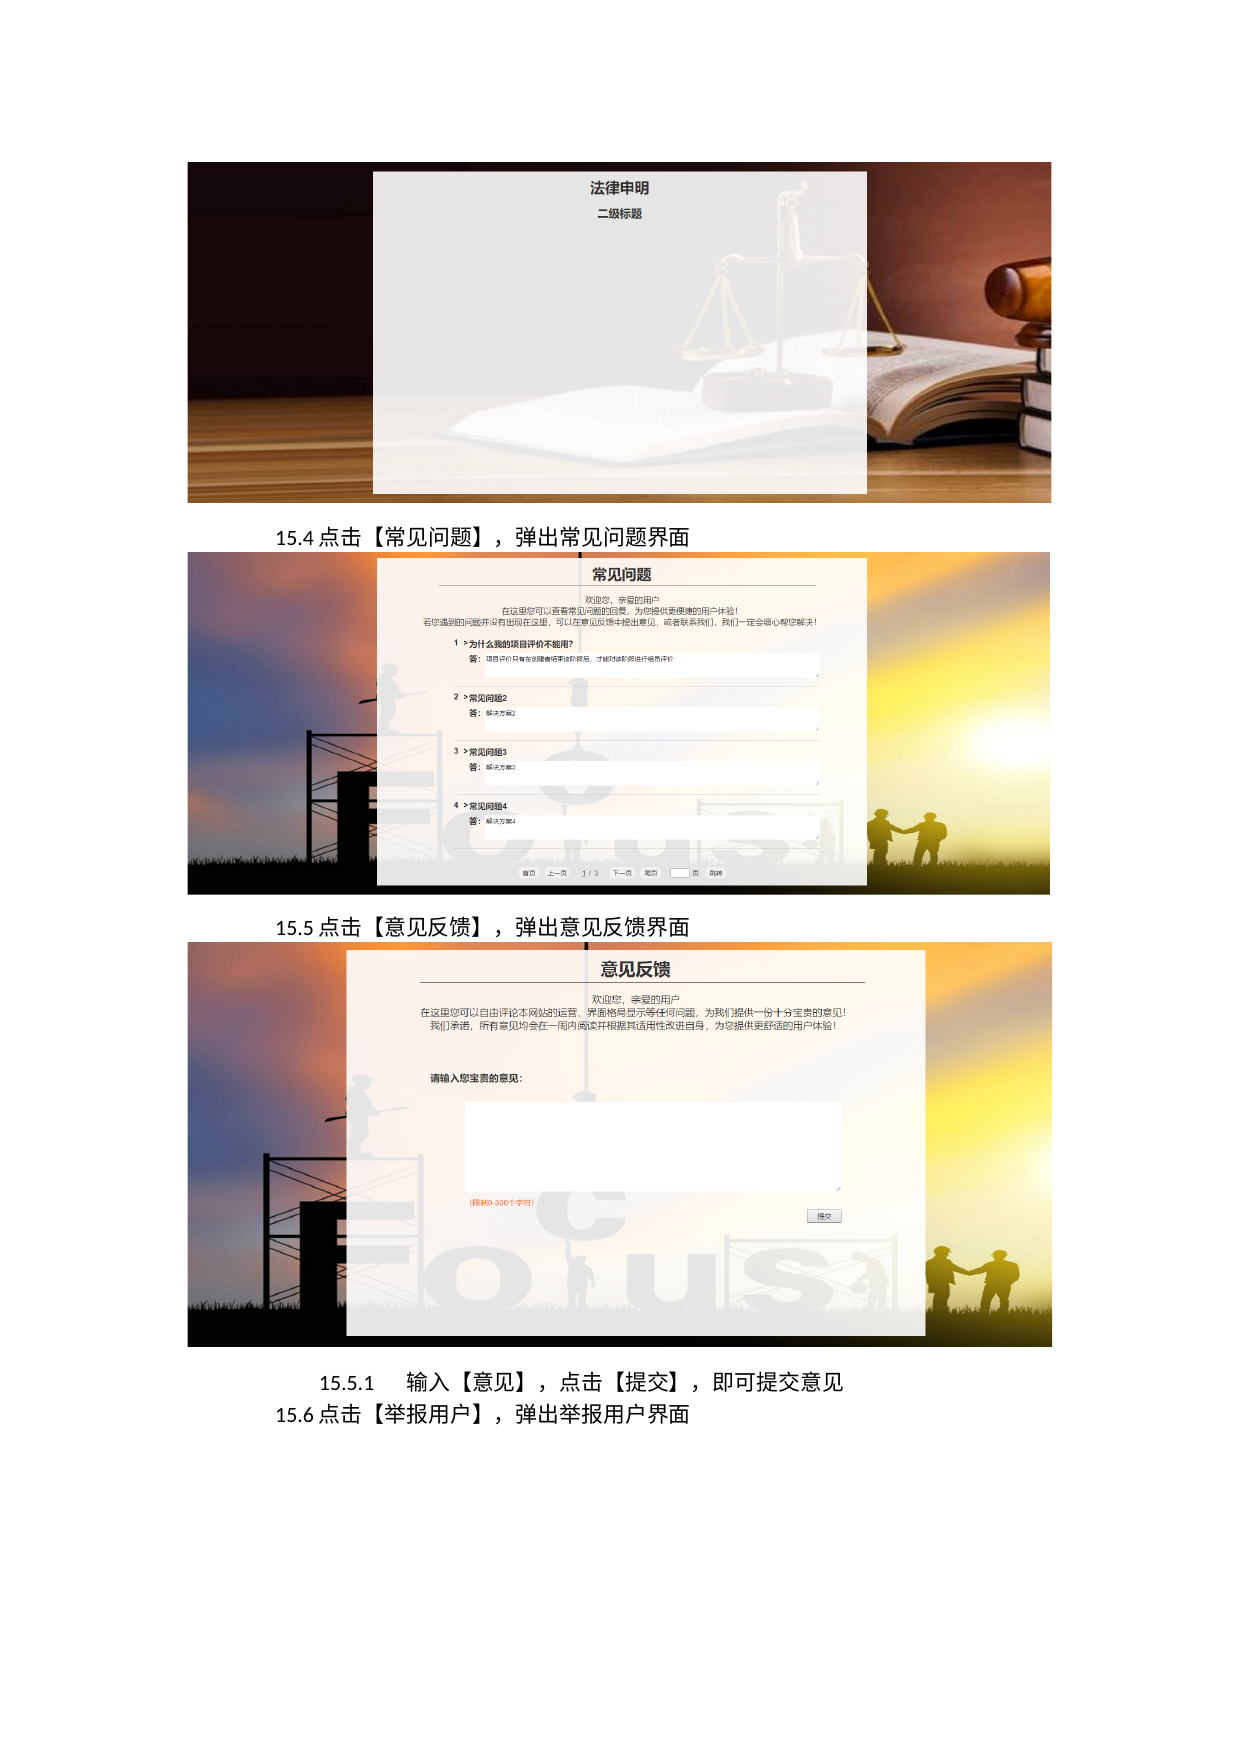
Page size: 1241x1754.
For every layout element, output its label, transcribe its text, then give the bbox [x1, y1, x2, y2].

picture [187, 942, 1053, 1348]
picture [187, 162, 1052, 503]
text 15.4 点击【常见问题】，弹出常见问题界面 [231, 519, 1053, 552]
text 15.6 点击【举报用户】，弹出举报用户界面 [231, 1397, 1053, 1429]
text 15.5点击【意见反馈】，弹出意见反馈界面 [231, 909, 1053, 942]
text 15.5.1 输入【意见】，点击【提交】，即可提交意见 [275, 1364, 1053, 1397]
picture [187, 552, 1050, 895]
